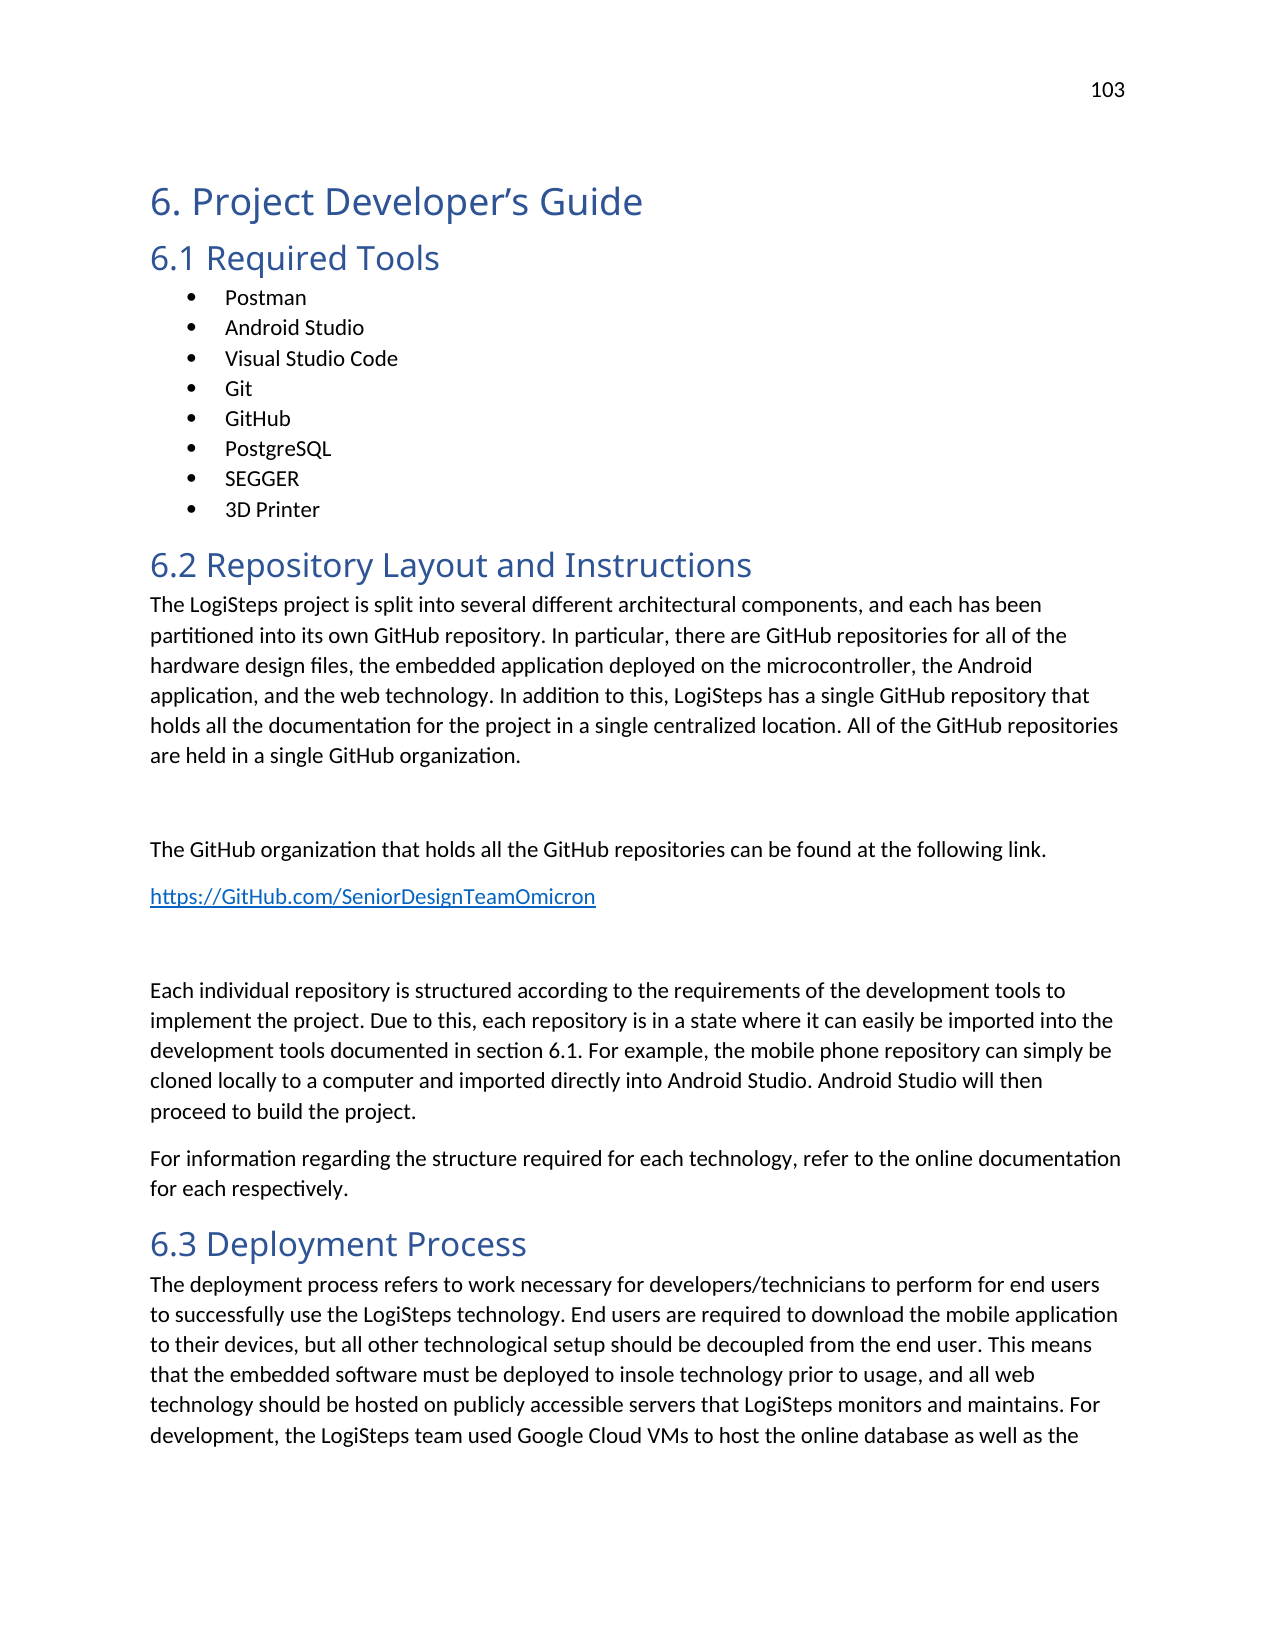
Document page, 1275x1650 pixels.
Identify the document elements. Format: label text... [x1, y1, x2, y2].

subtitle 6.1 Required Tools [150, 234, 1125, 280]
list PostgreSQL [187, 434, 1125, 462]
list 3D Printer [187, 495, 1125, 523]
list Android Studio [187, 313, 1125, 341]
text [150, 1270, 1125, 1449]
text https://GitHub.com/SeniorDesignTeamOmicron [150, 882, 1125, 910]
subtitle 6.2 Repository Layout and Instructions [150, 542, 1125, 587]
list Visual Studio Code [187, 344, 1125, 372]
text For information regarding the structure required for each technology, refer to the online documentation for each respectively. [150, 1144, 1125, 1202]
list Git [187, 374, 1125, 402]
text The LogiSteps project is split into several different architectural components, and each has been partitioned into its own GitHub repository. In particular, there are GitHub repositories for all of the hardware design files, the embedded application deployed on the microcontroller, the Android application, and the web technology. In addition to this, LogiSteps has a single GitHub repository that holds all the documentation for the project in a single centralized location. All of the GitHub repositories are held in a single GitHub organization. [150, 591, 1125, 769]
list Postman [187, 283, 1125, 311]
subtitle 6. Project Developer’s Guide [150, 175, 1125, 226]
list SEGGER [187, 464, 1125, 492]
list GitHub [187, 404, 1125, 432]
subtitle 6.3 Deployment Process [150, 1221, 1125, 1266]
text The GitHub organization that holds all the GitHub repositories can be found at the following link. [150, 835, 1125, 863]
text Each individual repository is structured according to the requirements of the development tools to implement the project. Due to this, each repository is in a state where it can easily be imported into the development tools documented in section 6.1. For example, the mobile phone repository can simply be cloned locally to a computer and imported directly into Android Studio. Android Studio will then proceed to build the project. [150, 976, 1125, 1125]
